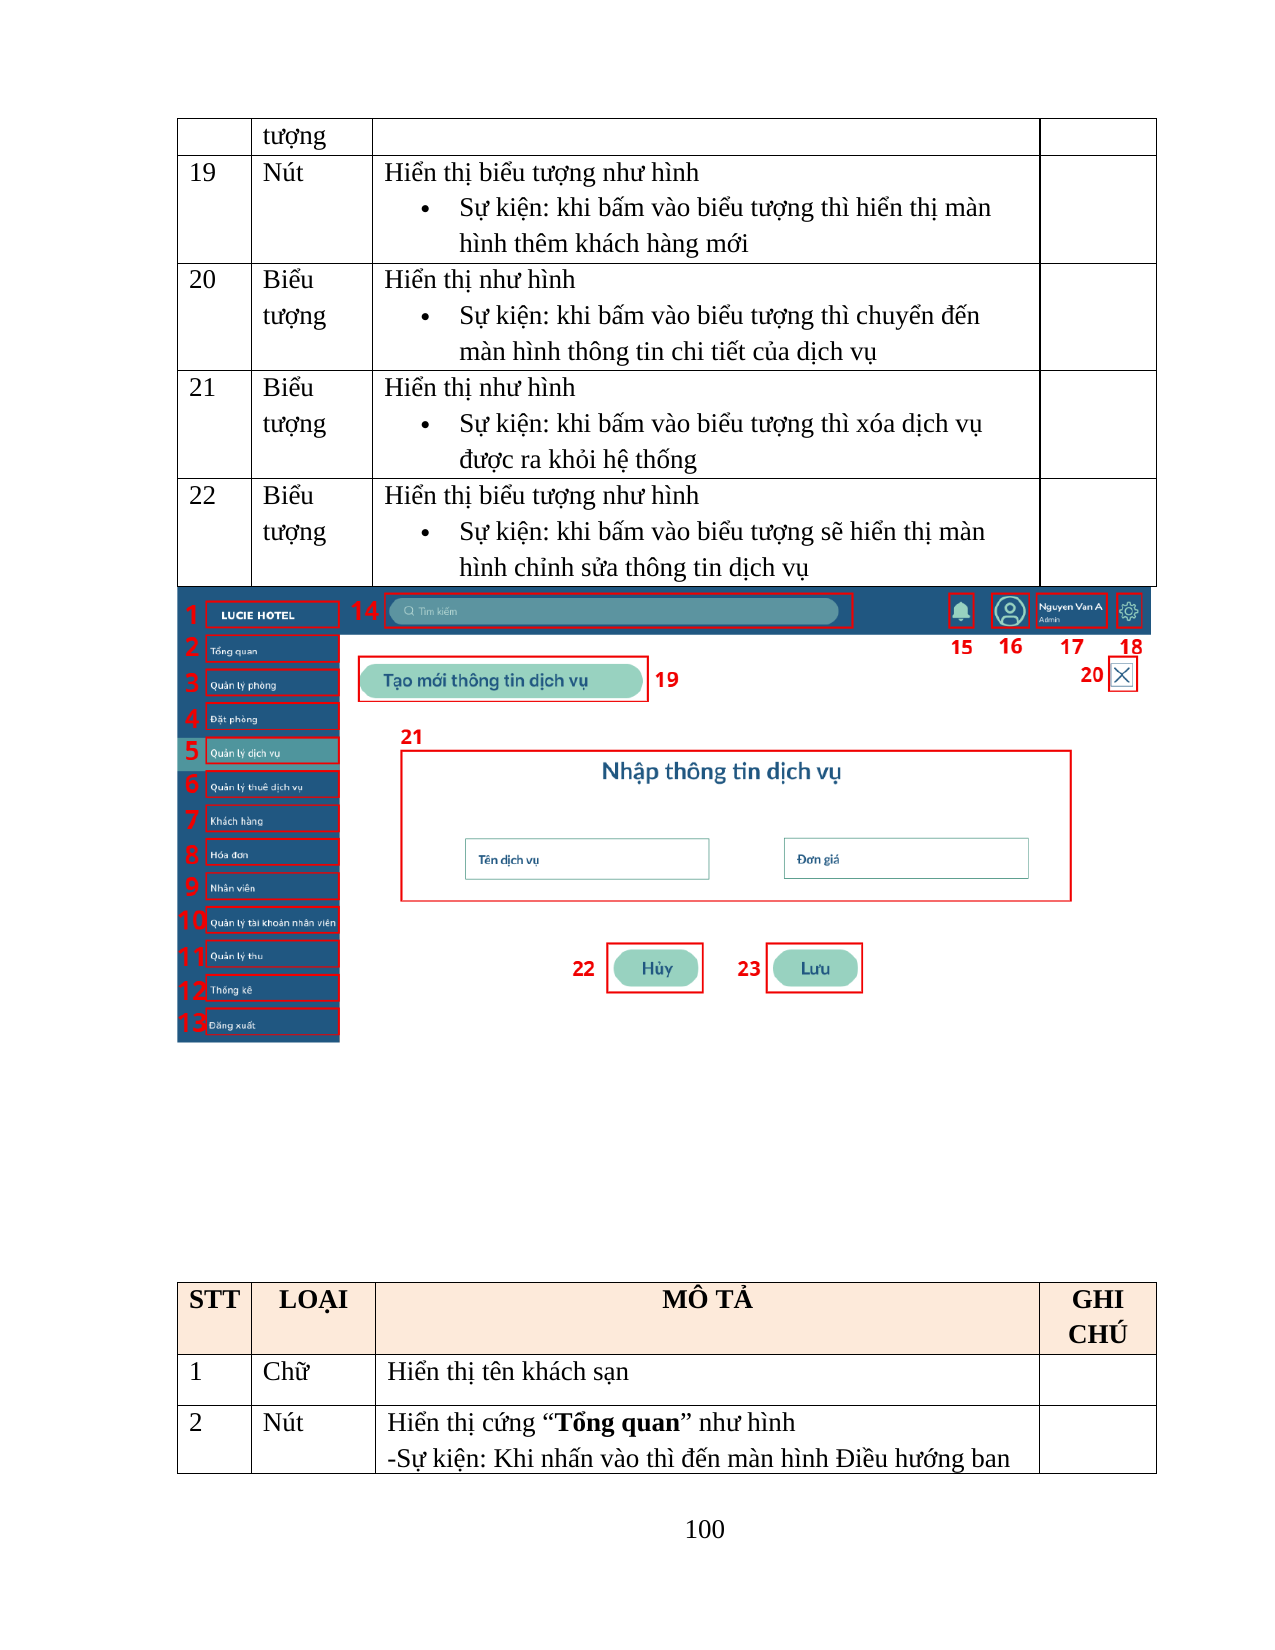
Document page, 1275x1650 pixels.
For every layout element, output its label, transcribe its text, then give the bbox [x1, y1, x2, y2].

table_cell Hiển thị biểu tượng như hình Sự kiện: khi bấm vào biểu tượng sẽ hiển thị màn hình chỉnh sửa thông tin dịch vụ [373, 479, 1039, 586]
table_cell Chữ [252, 1355, 375, 1405]
table_cell 2 [178, 1406, 251, 1473]
table_cell [1041, 479, 1156, 586]
table_cell 22 [178, 479, 251, 586]
table_cell 19 [178, 156, 251, 262]
table_header LOẠI [252, 1283, 375, 1354]
table_cell [1041, 371, 1156, 478]
table_header GHI CHÚ [1040, 1283, 1156, 1354]
table_cell [1040, 1355, 1156, 1405]
table_cell Hiển thị như hình Sự kiện: khi bấm vào biểu tượng thì xóa dịch vụ được ra khỏi hệ thống [373, 371, 1039, 478]
table_cell 21 [178, 371, 251, 478]
picture [177, 587, 1151, 1282]
table_cell Nút [252, 1406, 375, 1473]
table_cell 18 [178, 119, 251, 154]
table_header STT [178, 1283, 251, 1354]
table_cell Hiển thị như hình Sự kiện: khi bấm vào biểu tượng thì chuyển đến màn hình thông tin chi tiết của dịch vụ [373, 264, 1039, 370]
table_cell [1040, 1406, 1156, 1473]
table_cell [1041, 156, 1156, 262]
table_cell Biểu tượng [252, 479, 372, 586]
table_cell Biểu tượng [252, 119, 372, 154]
table_cell 20 [178, 264, 251, 370]
table_cell [1041, 264, 1156, 370]
table_header MÔ TẢ [376, 1283, 1039, 1354]
table_cell Hiển thị biểu tượng như hình Sự kiện: khi bấm vào biểu tượng thì hiển thị màn hình thêm khách hàng mới [373, 156, 1039, 262]
table_cell Hiển thị tên khách sạn [376, 1355, 1039, 1405]
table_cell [373, 119, 1039, 154]
table_cell Nút [252, 156, 372, 262]
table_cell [376, 1406, 1039, 1473]
table_cell Biểu tượng [252, 264, 372, 370]
table_cell 1 [178, 1355, 251, 1405]
table_cell Biểu tượng [252, 371, 372, 478]
table_cell [1041, 119, 1156, 154]
